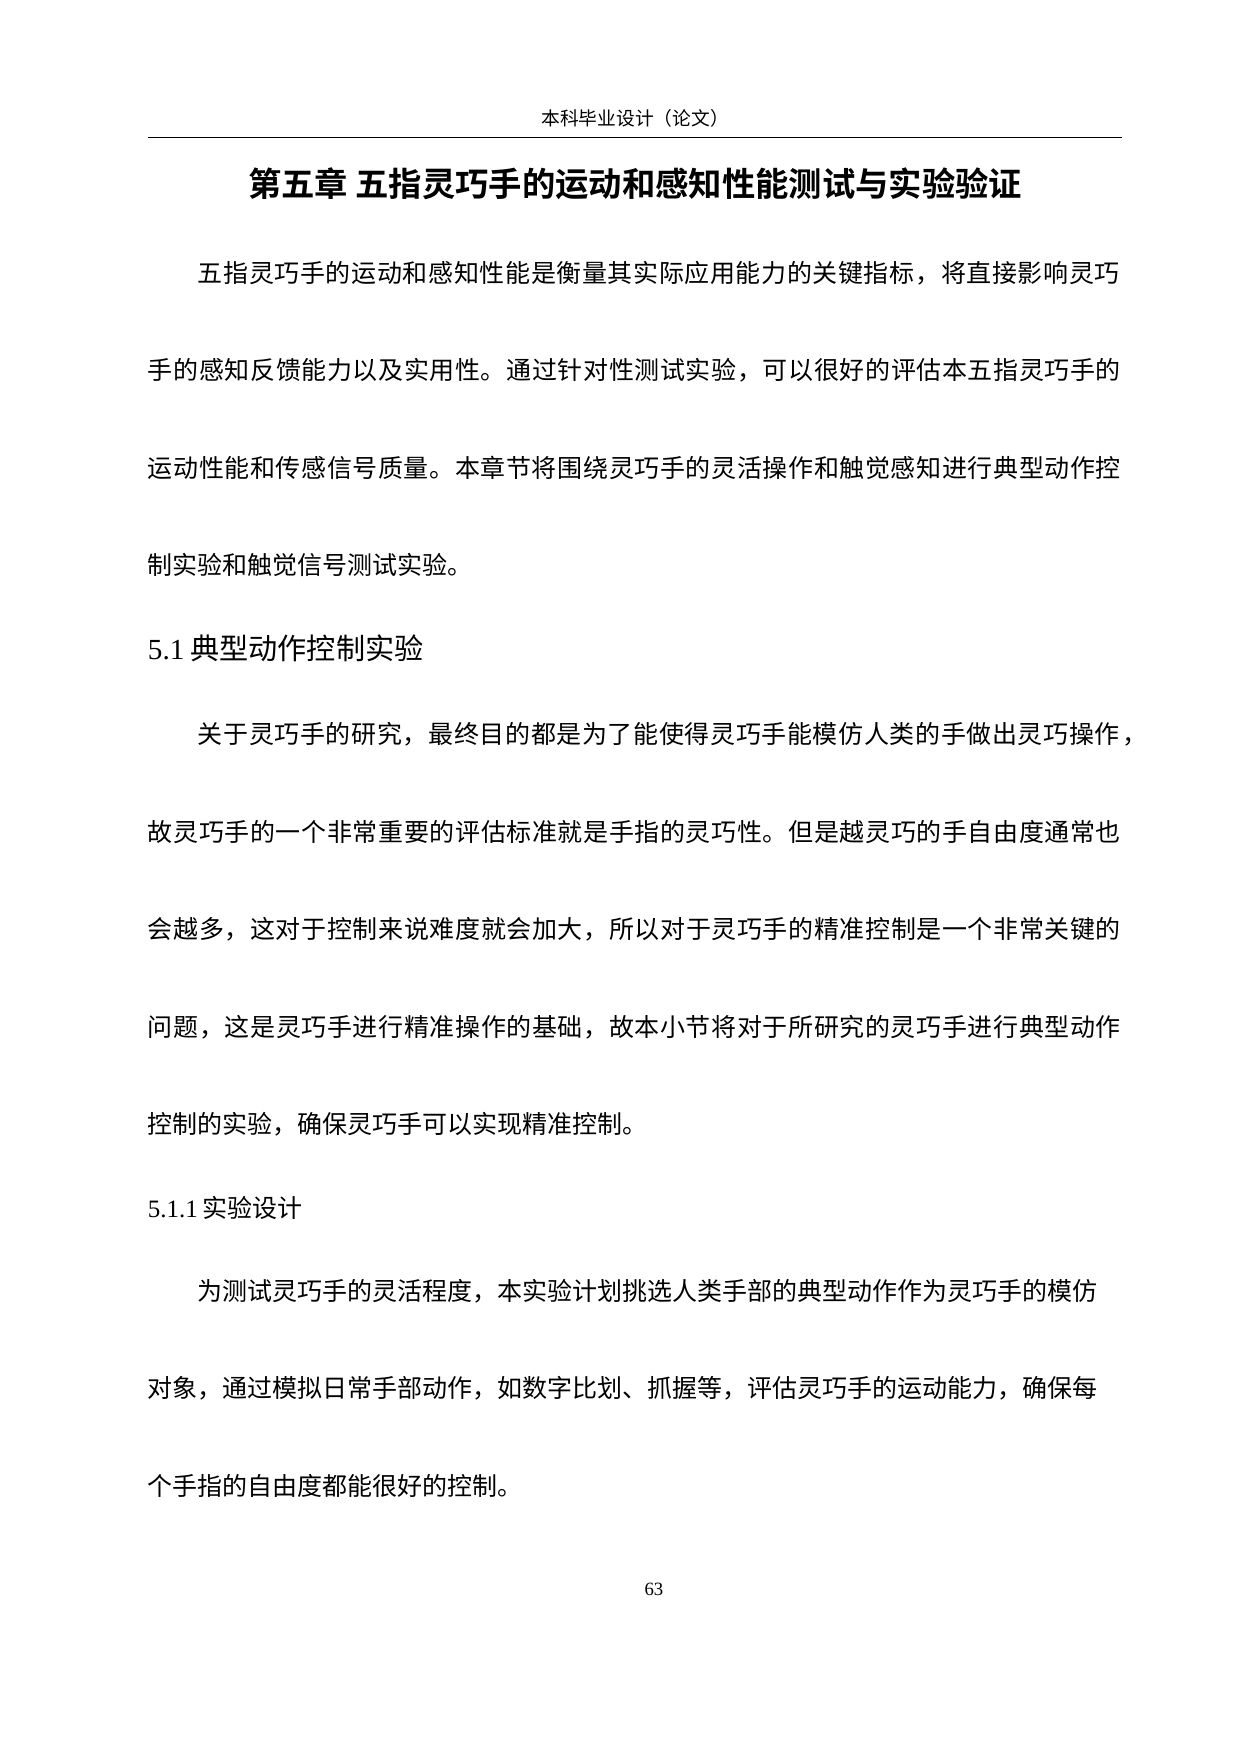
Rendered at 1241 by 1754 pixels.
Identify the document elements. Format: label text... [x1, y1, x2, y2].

text 关于灵巧手的研究，最终目的都是为了能使得灵巧手能模仿人类的手做出灵巧操作，故灵巧手的一个非常重要的评估标准就是手指的灵巧性。但是越灵巧的手自由度通常也会越多，这对于控制来说难度就会加大，所以对于灵巧手的精准控制是一个非常关键的问题，这是灵巧手进行精准操作的基础，故本小节将对于所研究的灵巧手进行典型动作控制的实验，确保灵巧手可以实现精准控制。 [148, 701, 1122, 1156]
text 为测试灵巧手的灵活程度，本实验计划挑选人类手部的典型动作作为灵巧手的模仿对象，通过模拟日常手部动作，如数字比划、抓握等，评估灵巧手的运动能力，确保每个手指的自由度都能很好的控制。 [148, 1257, 1122, 1517]
text 5.1典型动作控制实验 [148, 614, 1122, 679]
text 五指灵巧手的运动和感知性能是衡量其实际应用能力的关键指标，将直接影响灵巧手的感知反馈能力以及实用性。通过针对性测试实验，可以很好的评估本五指灵巧手的运动性能和传感信号质量。本章节将围绕灵巧手的灵活操作和触觉感知进行典型动作控制实验和触觉信号测试实验。 [148, 239, 1122, 596]
text 第五章 五指灵巧手的运动和感知性能测试与实验验证 [148, 150, 1122, 215]
text 5.1.1实验设计 [148, 1174, 1122, 1239]
